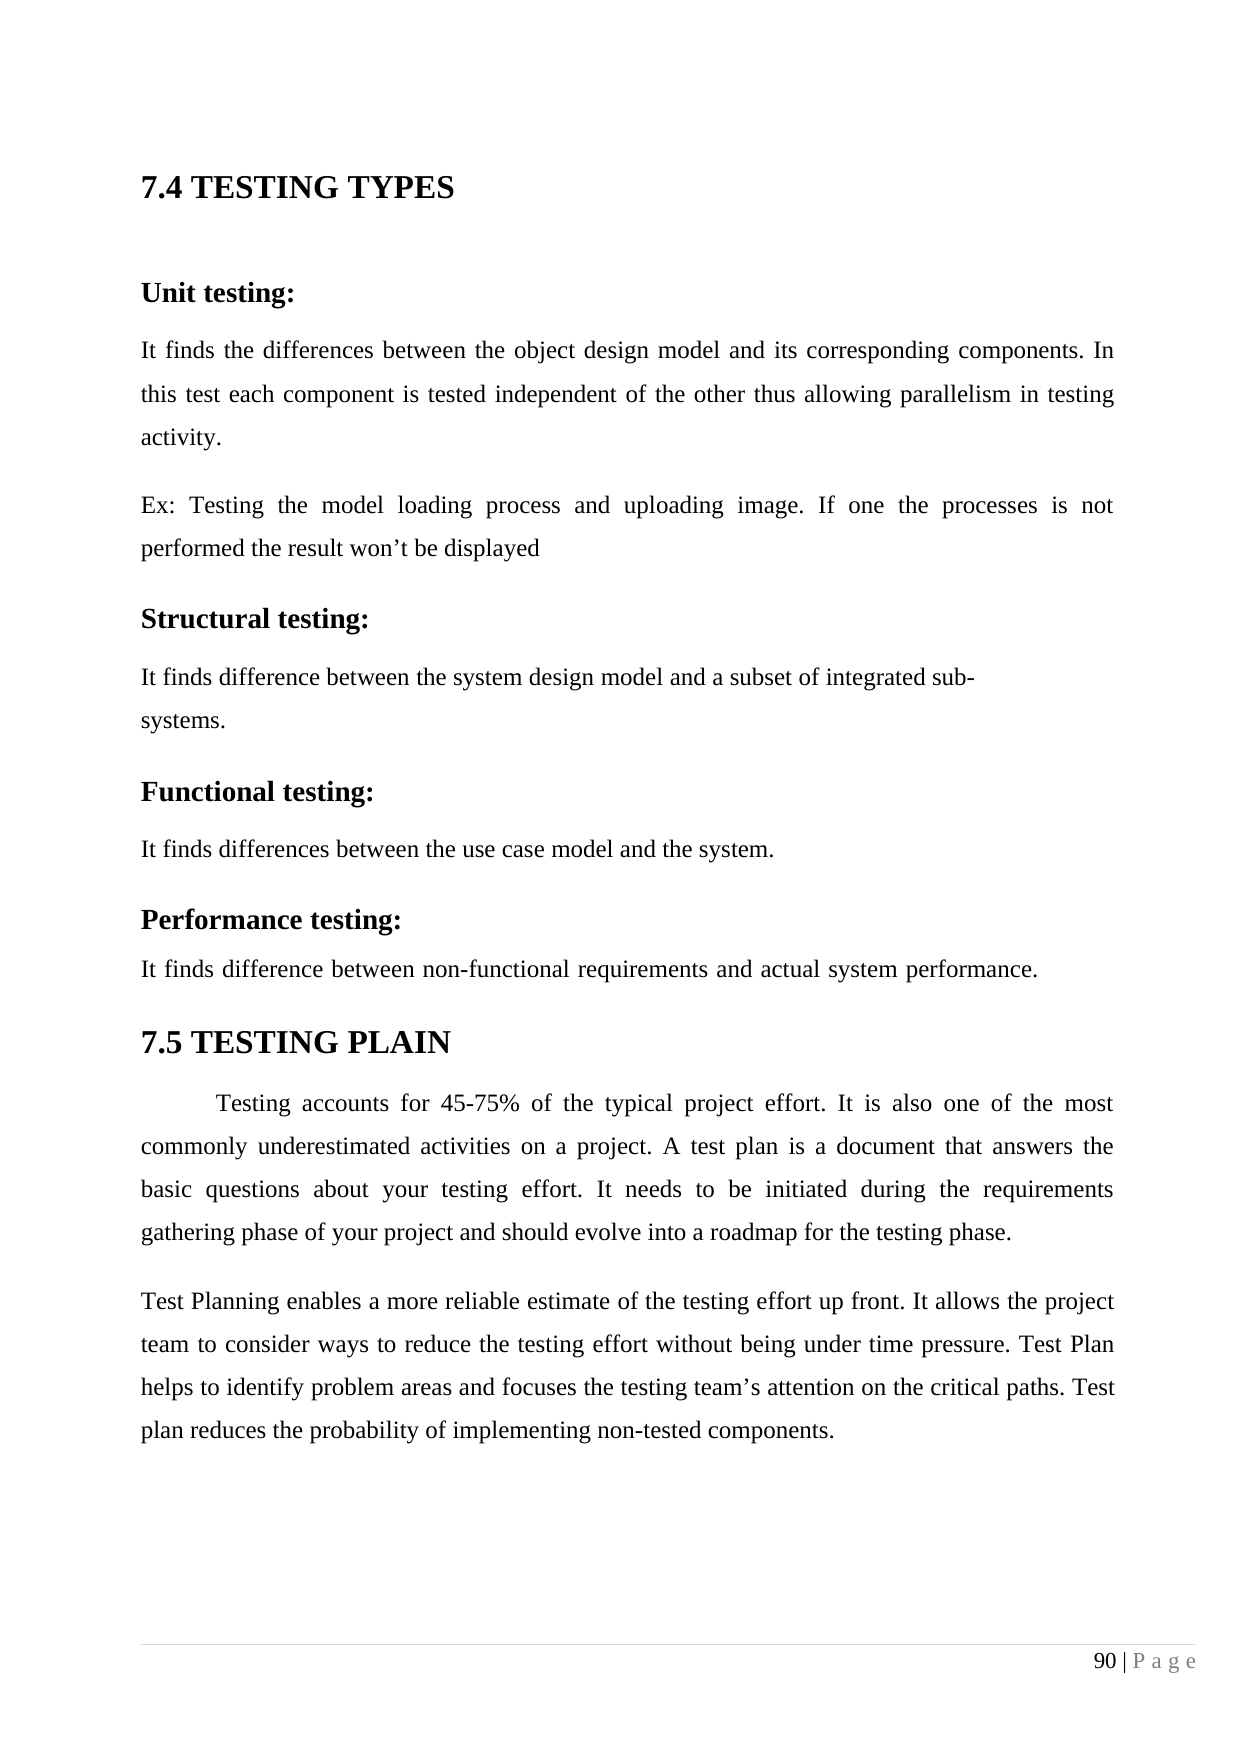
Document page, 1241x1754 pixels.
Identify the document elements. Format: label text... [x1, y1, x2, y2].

text Testing accounts for 45-75% of the typical project effort. It is also one of the most commonly underestimated activities on a project. A test plan is a document that answers the basic questions about your testing effort. It needs to be initiated during the requirements gathering phase of your project and should evolve into a roadmap for the testing phase. [141, 1088, 1115, 1246]
text Ex: Testing the model loading process and uploading image. If one the processes is not performed the result won’t be displayed [141, 490, 1115, 562]
subtitle 7.4 TESTING TYPES [141, 167, 1115, 205]
text systems. [141, 705, 1115, 734]
subtitle Unit testing: [141, 275, 1115, 308]
subtitle Structural testing: [141, 602, 1115, 635]
text Test Planning enables a more reliable estimate of the testing effort up front. It allows the project team to consider ways to reduce the testing effort without being under time pressure. Test Plan helps to identify problem areas and focuses the testing team’s attention on the critical paths. Test plan reduces the probability of implementing non-tested components. [141, 1286, 1115, 1444]
subtitle Functional testing: [141, 774, 1115, 807]
text It finds difference between non-functional requirements and actual system performance. [141, 954, 1115, 983]
text It finds difference between the system design model and a subset of integrated sub- [141, 662, 1115, 691]
subtitle 7.5 TESTING PLAIN [141, 1022, 1115, 1060]
text It finds differences between the use case model and the system. [141, 834, 1115, 863]
text It finds the differences between the object design model and its corresponding components. In this test each component is tested independent of the other thus allowing parallelism in testing activity. [141, 336, 1115, 451]
subtitle Performance testing: [141, 902, 1115, 936]
